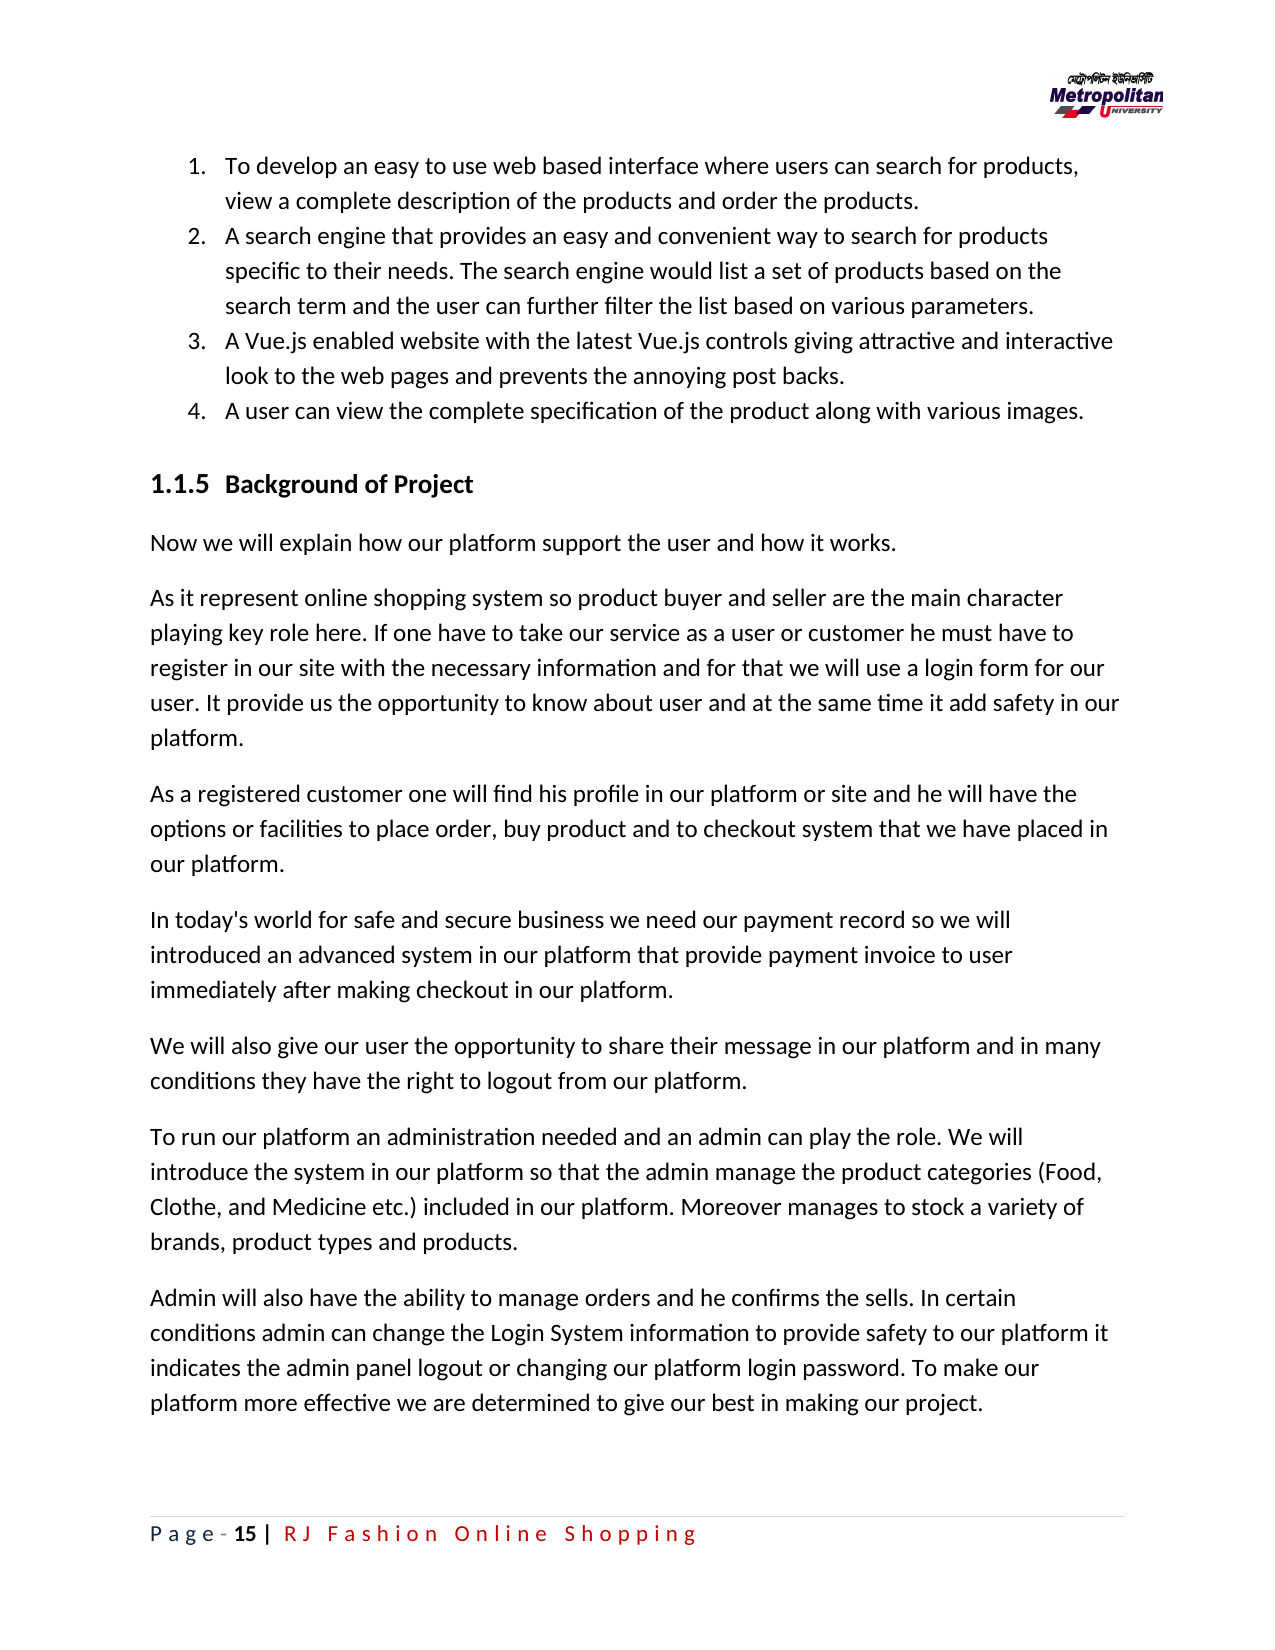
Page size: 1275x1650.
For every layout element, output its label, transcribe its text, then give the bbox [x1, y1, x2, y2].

picture [1050, 72, 1163, 118]
text In today's world for safe and secure business we need our payment record so we will introduced an advanced system in our platform that provide payment invoice to user immediately after making checkout in our platform. [150, 904, 1125, 1005]
text Now we will explain how our platform support the user and how it works. [150, 527, 1125, 557]
text As it represent online shopping system so product buyer and seller are the main character playing key role here. If one have to take our service as a user or customer he must have to register in our site with the necessary information and for that we will use a login form for our user. It provide us the opportunity to know about user and at the same time it add safety in our platform. [150, 583, 1125, 753]
list A user can view the complete specification of the product along with various images. [187, 395, 1125, 426]
text As a registered customer one will find his profile in our platform or site and he will have the options or facilities to place order, buy product and to checkout system that we have placed in our platform. [150, 778, 1125, 879]
text Admin will also have the ability to manage orders and he confirms the sells. In certain conditions admin can change the Login System information to provide safety to our platform it indicates the admin panel logout or changing our platform login password. To make our platform more effective we are determined to give our best in making our project. [150, 1282, 1125, 1417]
list A Vue.js enabled website with the latest Vue.js controls giving attractive and interactive look to the web pages and prevents the annoying post backs. [187, 325, 1125, 391]
text To run our platform an administration needed and an admin can play the role. We will introduce the system in our platform so that the admin manage the product categories (Food, Clothe, and Medicine etc.) included in our platform. Moreover manages to stock a variety of brands, product types and products. [150, 1121, 1125, 1256]
list To develop an easy to use web based interface where users can search for products, view a complete description of the products and order the products. [187, 150, 1125, 216]
list A search engine that provides an easy and convenient way to search for products specific to their needs. The search engine would list a set of products based on the search term and the user can further filter the list based on various parameters. [187, 220, 1125, 321]
list Background of Project [150, 465, 1125, 501]
text We will also give our user the opportunity to share their message in our platform and in many conditions they have the right to logout from our platform. [150, 1030, 1125, 1096]
